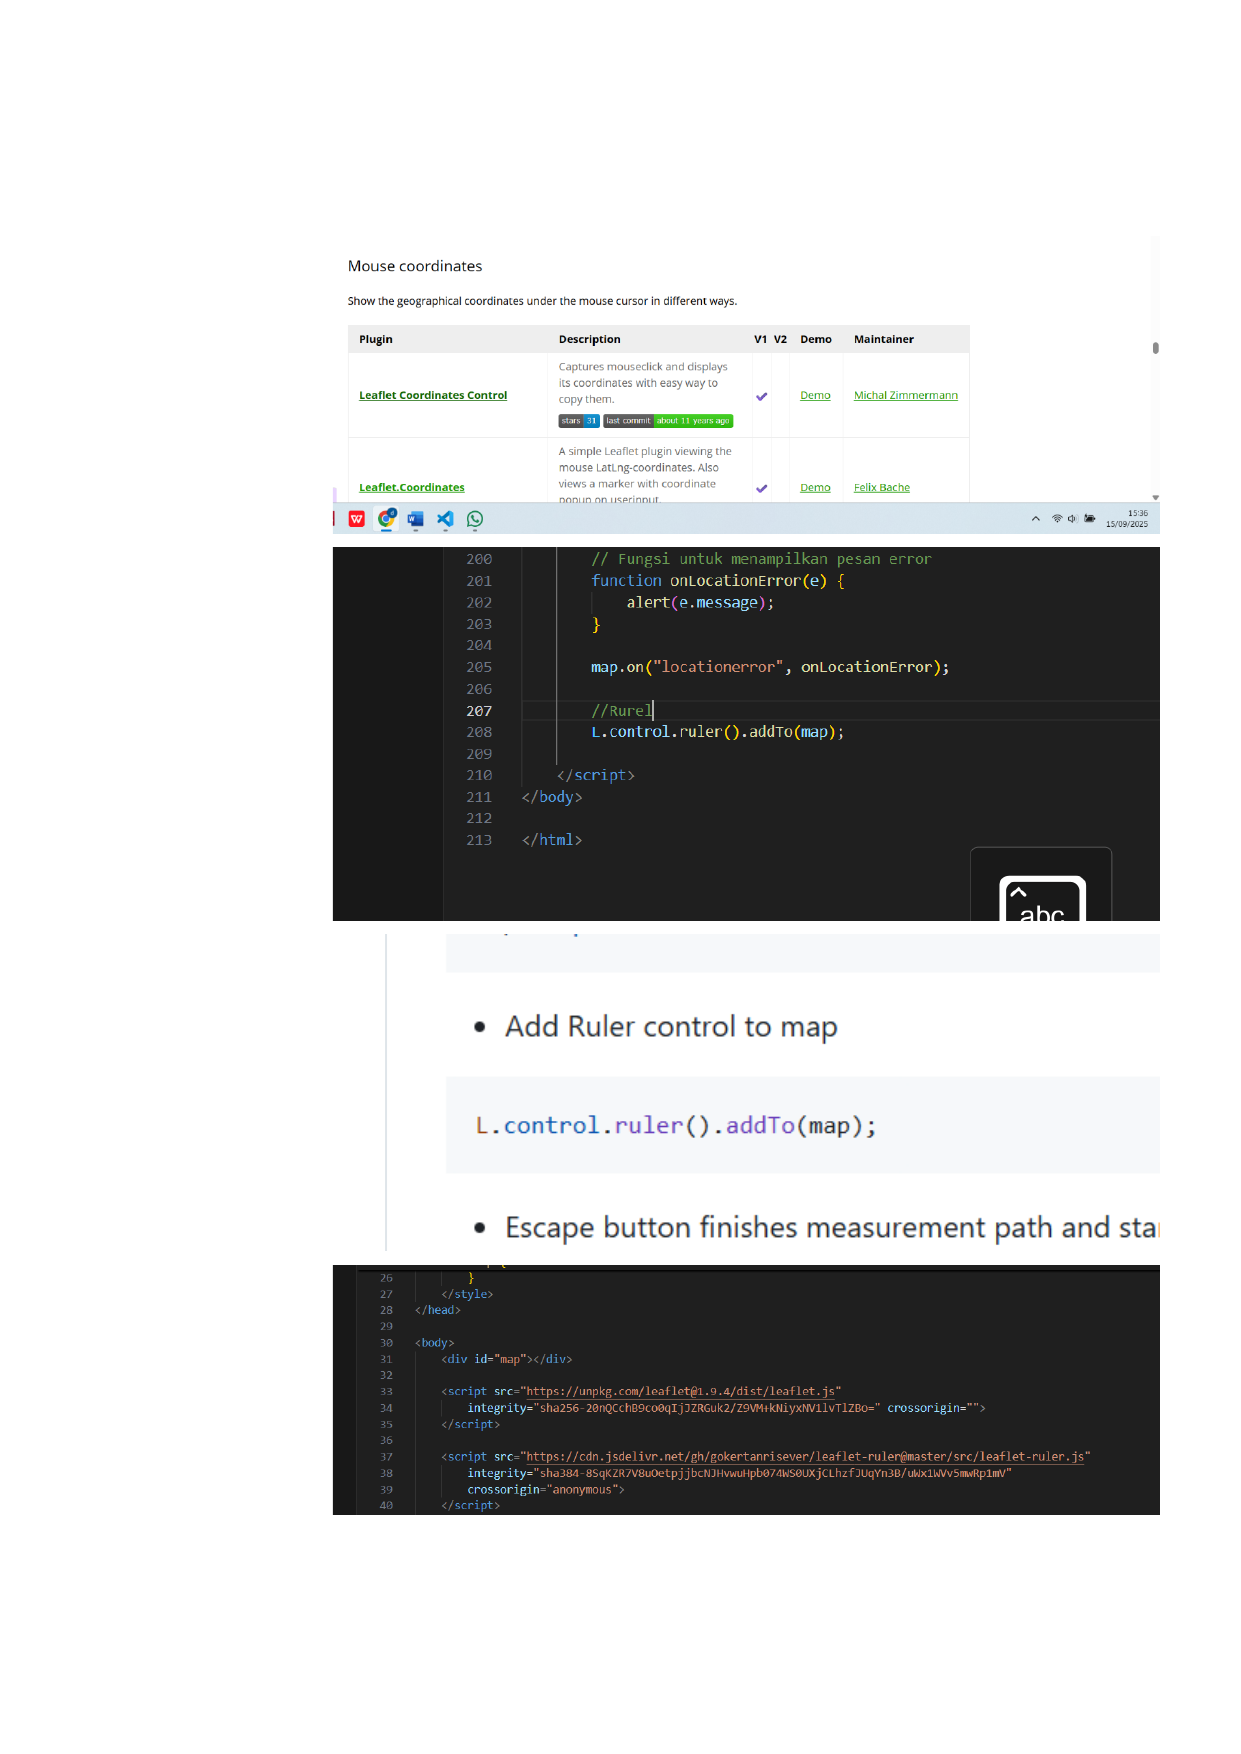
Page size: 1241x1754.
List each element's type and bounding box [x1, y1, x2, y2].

picture [332, 236, 1160, 534]
picture [332, 547, 1160, 921]
picture [332, 1265, 1160, 1515]
picture [332, 934, 1160, 1251]
